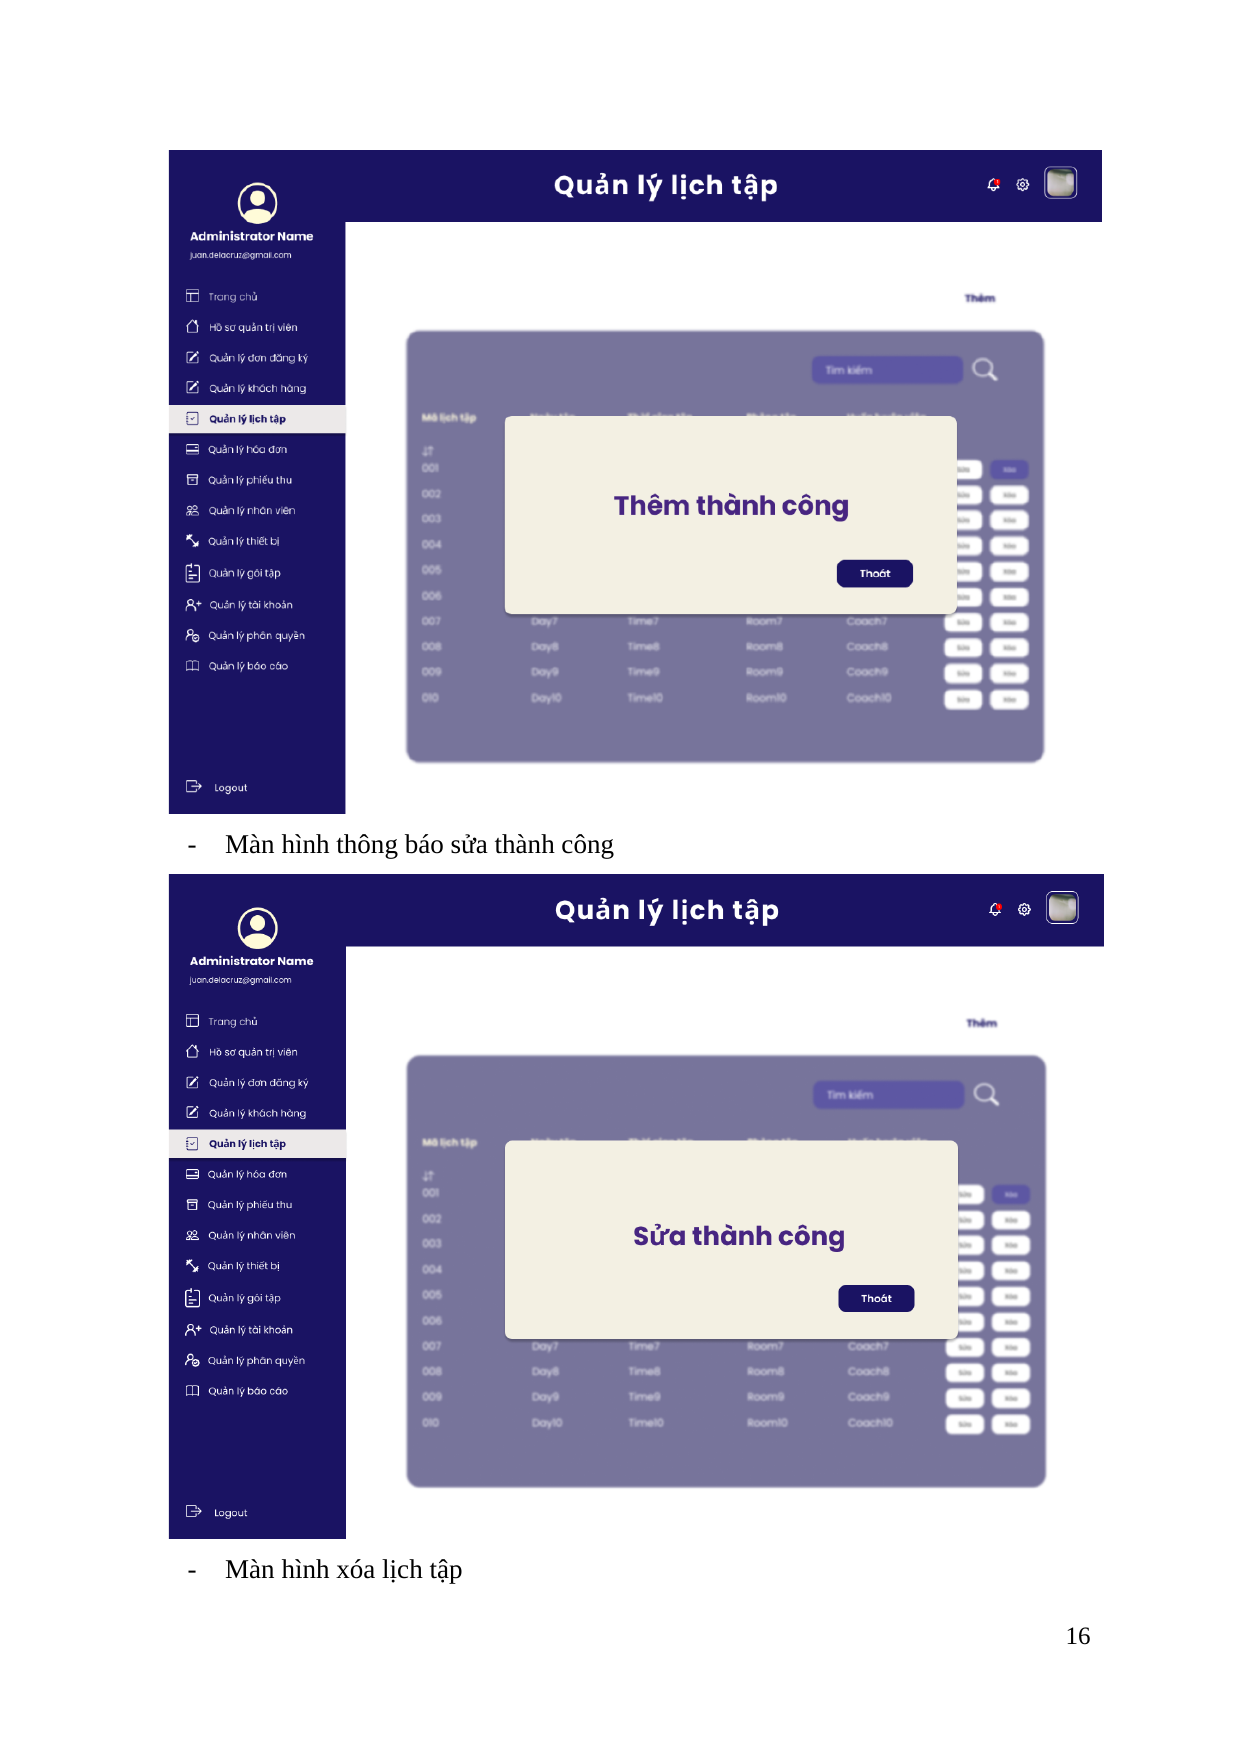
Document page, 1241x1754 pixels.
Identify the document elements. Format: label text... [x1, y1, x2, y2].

picture [168, 150, 1102, 814]
picture [168, 874, 1104, 1539]
list Màn hình thông báo sửa thành công [187, 828, 1090, 859]
list Màn hình xóa lịch tập [187, 1553, 1090, 1584]
